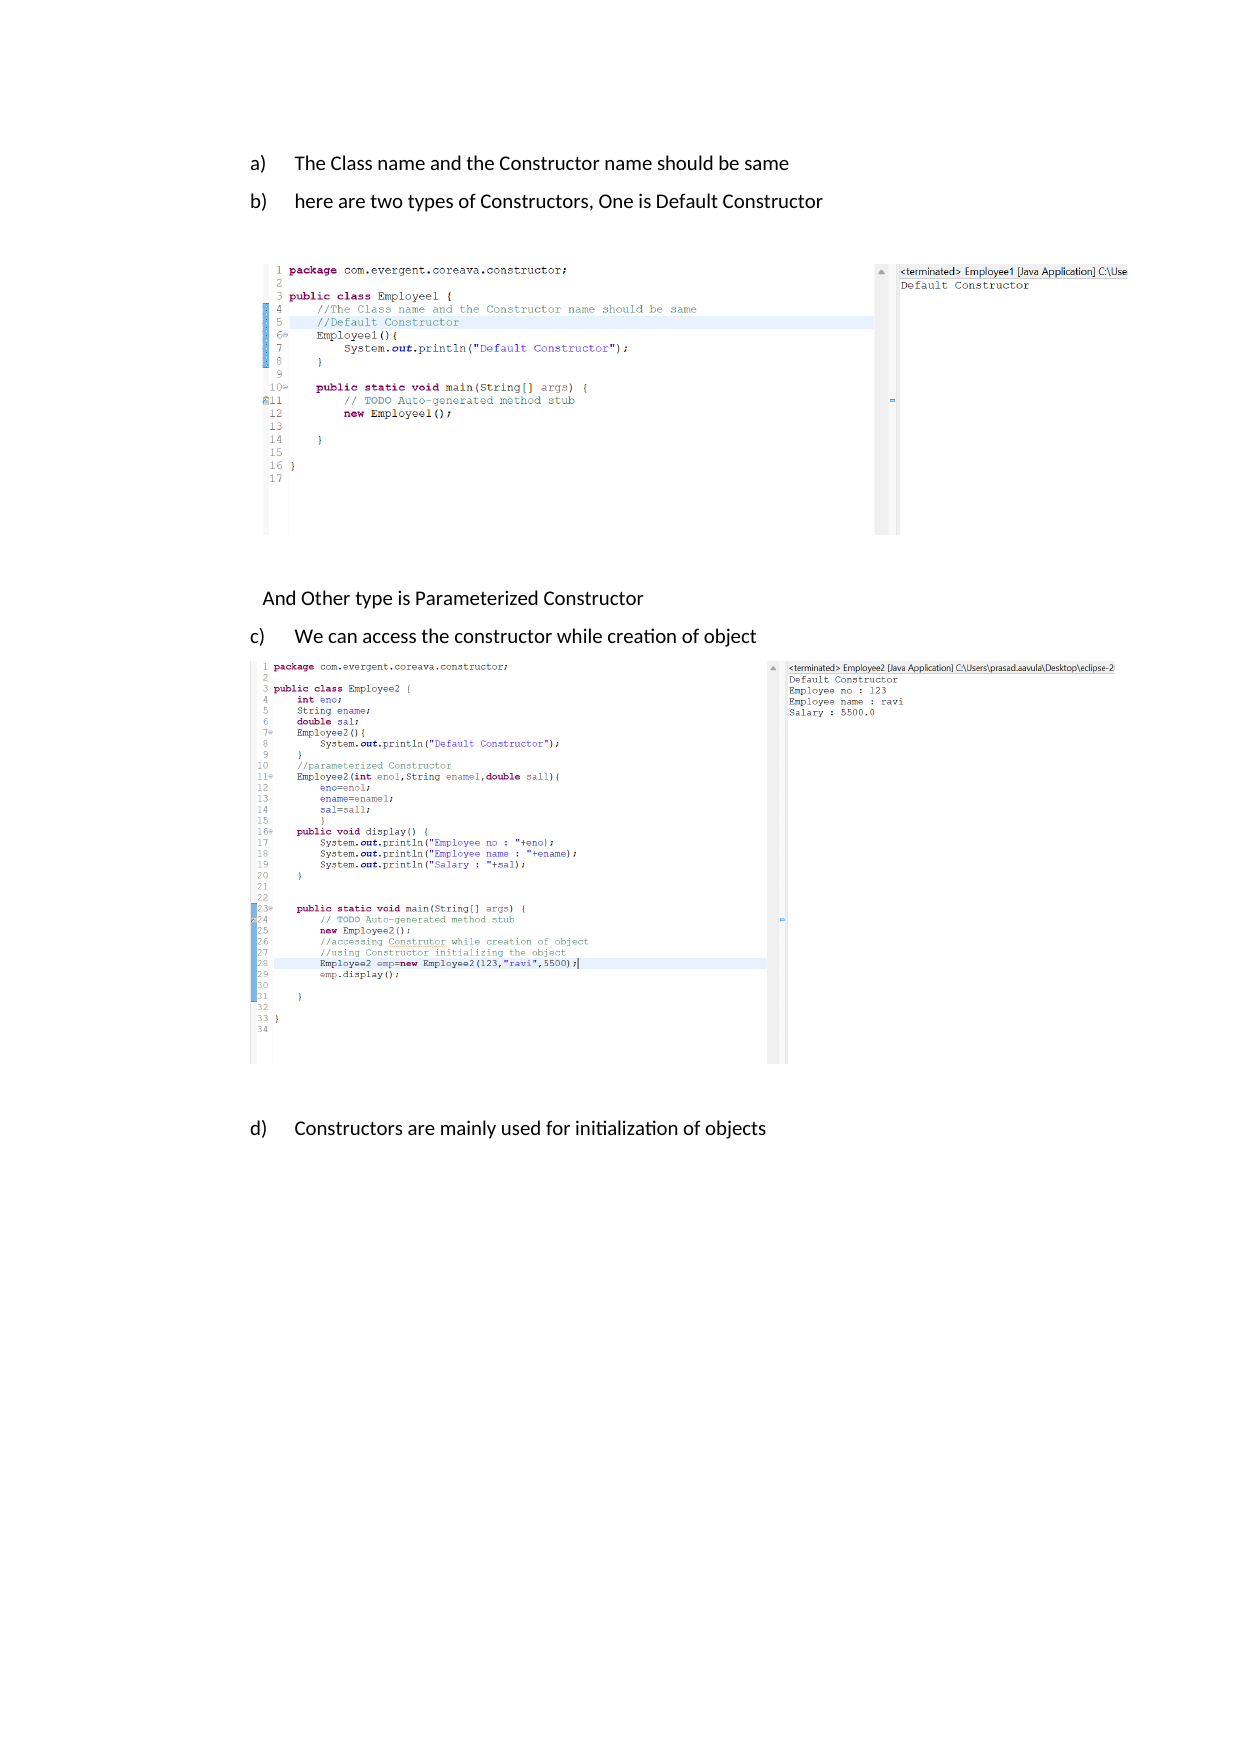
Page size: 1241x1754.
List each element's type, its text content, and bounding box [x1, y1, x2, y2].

list here are two types of Constructors, One is Default Constructor [250, 188, 1053, 213]
list Constructors are mainly used for initialization of objects [250, 1115, 1053, 1140]
list And Other type is Parameterized Constructor [262, 586, 1053, 611]
list We can access the constructor while creation of object [250, 624, 1053, 649]
picture [262, 264, 1128, 535]
picture [250, 661, 1115, 1064]
list The Class name and the Constructor name should be same [250, 150, 1053, 175]
